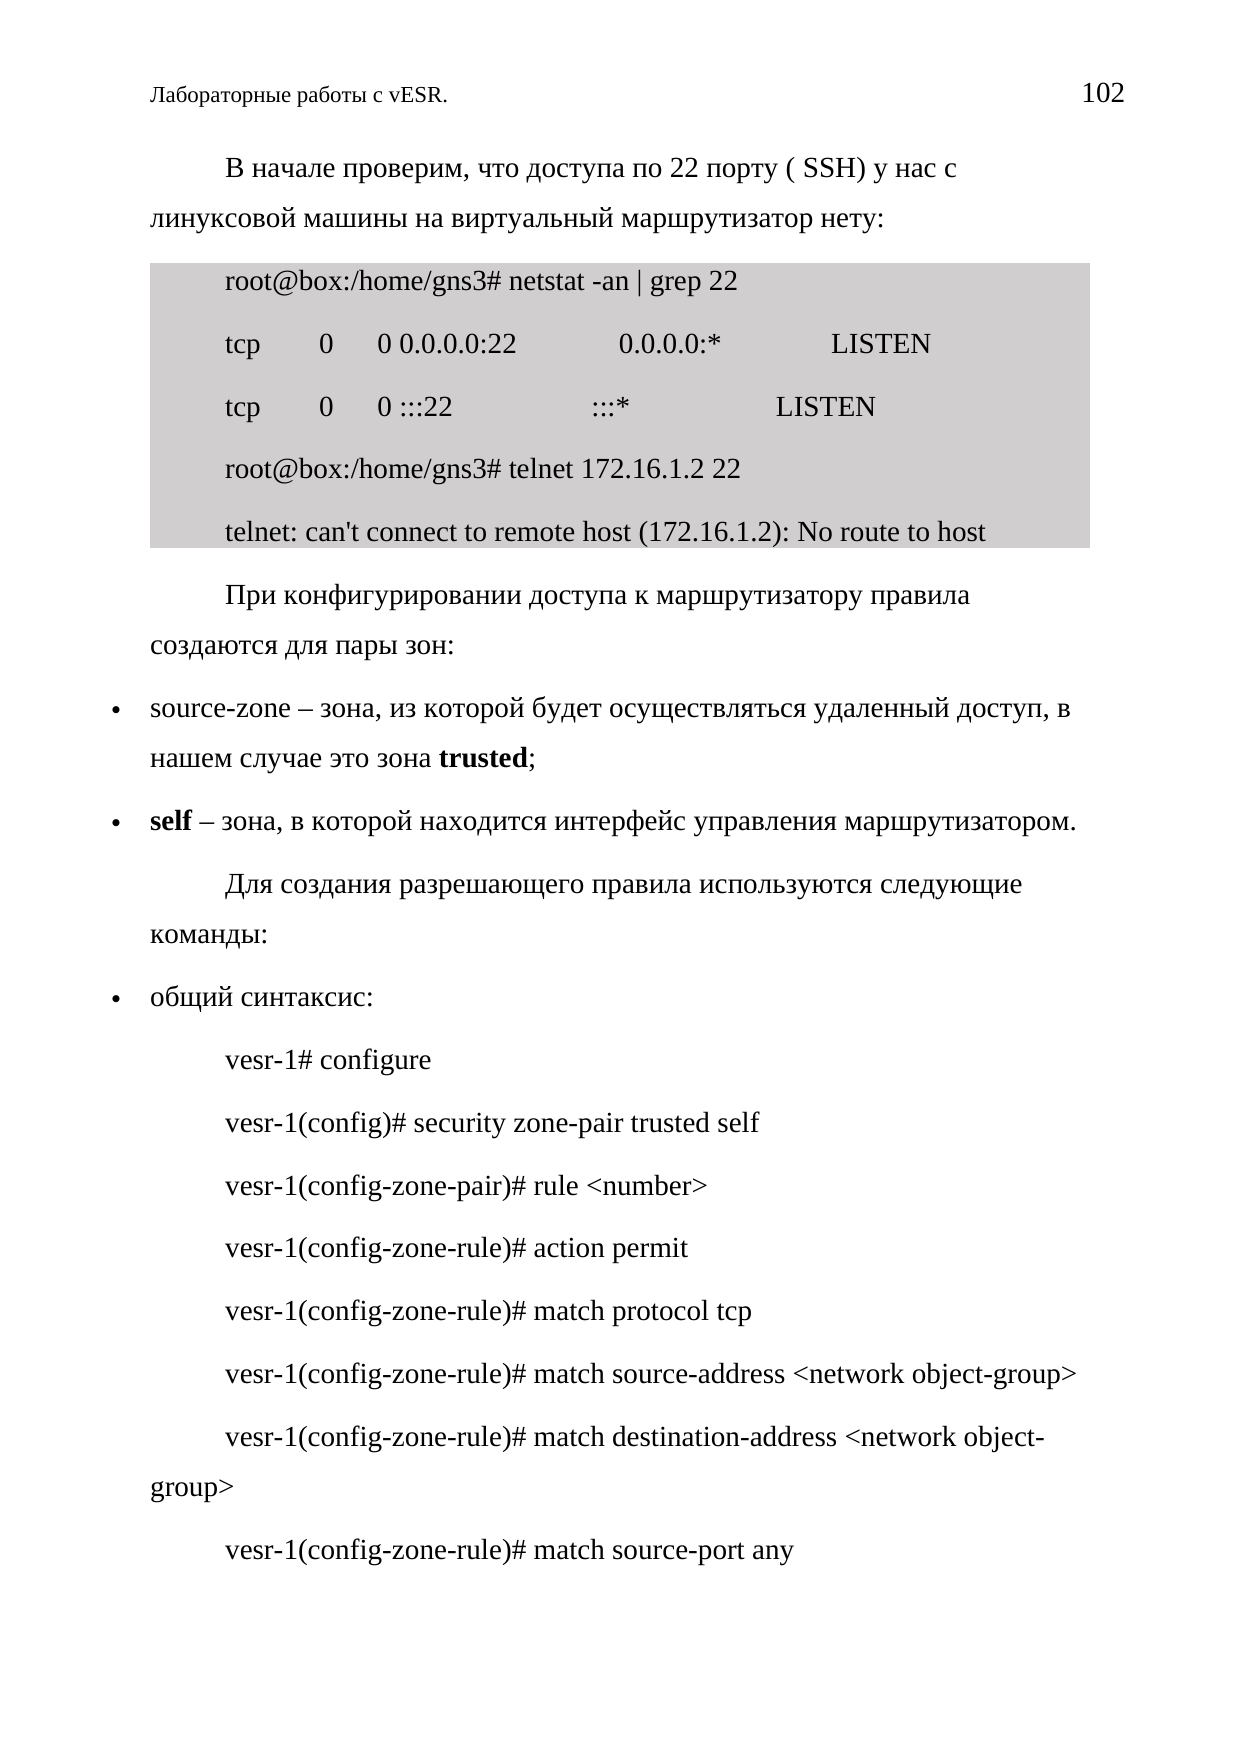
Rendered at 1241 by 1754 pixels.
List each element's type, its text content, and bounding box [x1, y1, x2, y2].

text vesr-1(config-zone-pair)# rule <number> [150, 1168, 1090, 1201]
text vesr-1# configure [150, 1042, 1090, 1076]
list общий синтаксис: [112, 979, 1090, 1013]
text vesr-1(config)# security zone-pair trusted self [150, 1105, 1090, 1138]
text telnet: can't connect to remote host (172.16.1.2): No route to host [150, 514, 1090, 548]
text vesr-1(config-zone-rule)# action permit [150, 1231, 1090, 1264]
text tcp 0 0 :::22 :::* LISTEN [150, 389, 1090, 422]
text root@box:/home/gns3# netstat -an | grep 22 [150, 263, 1090, 297]
text root@box:/home/gns3# telnet 172.16.1.2 22 [150, 452, 1090, 485]
text vesr-1(config-zone-rule)# match protocol tcp [150, 1293, 1090, 1327]
text В начале проверим, что доступа по 22 порту ( SSH) у нас с линуксовой машины на виртуальный маршрутизатор нету: [150, 150, 1090, 234]
list source-zone – зона, из которой будет осуществляться удаленный доступ, в нашем случае это зона trusted; [112, 690, 1090, 774]
text При конфигурировании доступа к маршрутизатору правила создаются для пары зон: [150, 577, 1090, 661]
text vesr-1(config-zone-rule)# match destination-address <network object-group> [150, 1419, 1090, 1503]
text tcp 0 0 0.0.0.0:22 0.0.0.0:* LISTEN [150, 326, 1090, 359]
text vesr-1(config-zone-rule)# match source-address <network object-group> [150, 1356, 1090, 1390]
text Для создания разрешающего правила используются следующие команды: [150, 866, 1090, 950]
list self – зона, в которой находится интерфейс управления маршрутизатором. [112, 803, 1090, 837]
text vesr-1(config-zone-rule)# match source-port any [150, 1532, 1090, 1566]
